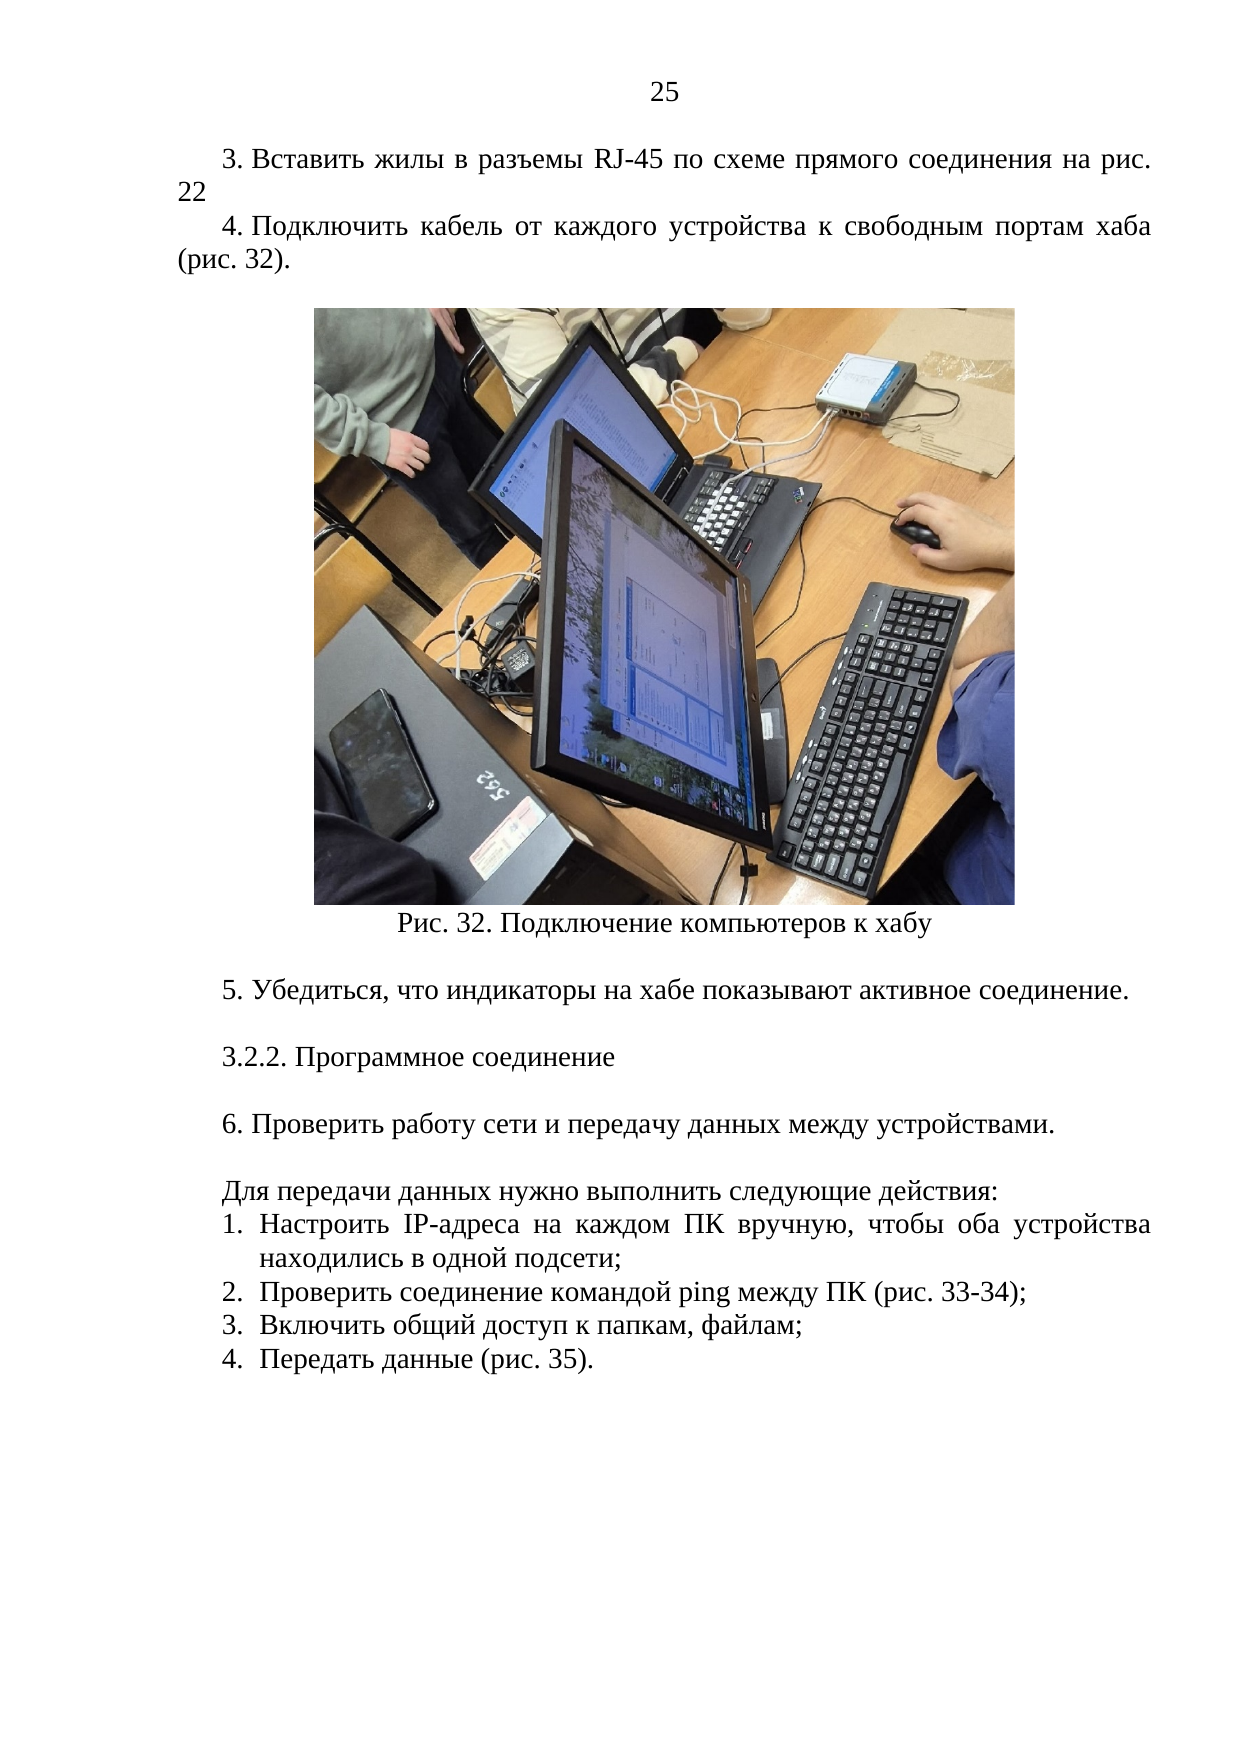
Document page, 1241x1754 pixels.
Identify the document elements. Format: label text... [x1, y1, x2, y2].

list Подключить кабель от каждого устройства к свободным портам хаба (рис. 32). [177, 208, 1152, 275]
list Передать данные (рис. 35). [222, 1341, 1152, 1374]
text Рис. 32. Подключение компьютеров к хабу [177, 905, 1152, 938]
list Проверить работу сети и передачу данных между устройствами. [177, 1106, 1152, 1139]
list Вставить жилы в разъемы RJ-45 по схеме прямого соединения на рис. 22 [177, 141, 1152, 208]
list Настроить IP-адреса на каждом ПК вручную, чтобы оба устройства находились в одной подсети; [222, 1207, 1152, 1274]
list Проверить соединение командой ping между ПК (рис. 33-34); [222, 1274, 1152, 1307]
picture [314, 308, 1015, 905]
list Включить общий доступ к папкам, файлам; [222, 1307, 1152, 1341]
list 3.2.2. Программное соединение [222, 1039, 1152, 1072]
list Убедиться, что индикаторы на хабе показывают активное соединение. [177, 972, 1152, 1005]
text Для передачи данных нужно выполнить следующие действия: [177, 1173, 1152, 1207]
